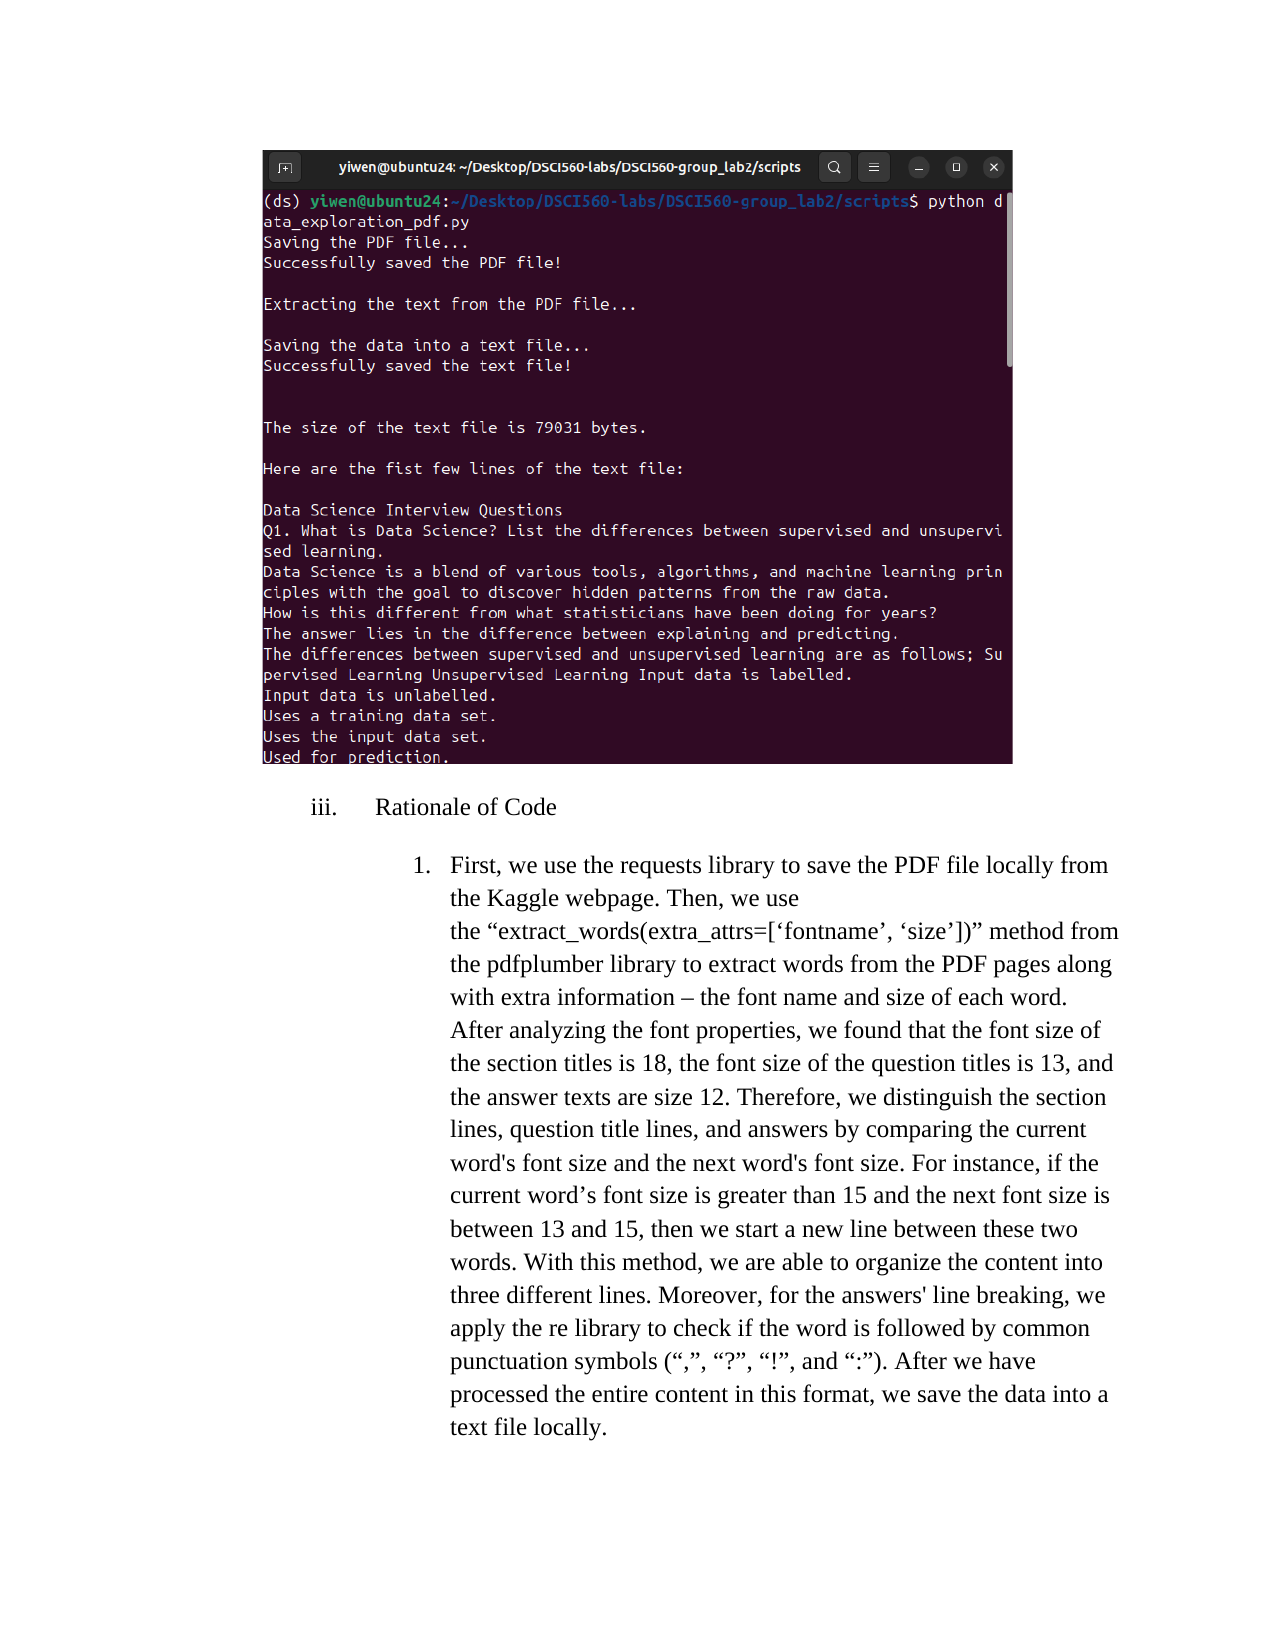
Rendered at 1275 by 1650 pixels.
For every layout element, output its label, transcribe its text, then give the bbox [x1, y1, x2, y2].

picture [262, 150, 1013, 764]
list Rationale of Code [337, 792, 1125, 821]
list First, we use the requests library to save the PDF file locally from the Kaggle webpage. Then, we use the “extract_words(extra_attrs=[‘fontname’, ‘size’])” method from the pdfplumber library to extract words from the PDF pages along with extra information – the font name and size of each word. After analyzing the font properties, we found that the font size of the section titles is 18, the font size of the question titles is 13, and the answer texts are size 12. Therefore, we distinguish the section lines, question title lines, and answers by comparing the current word's font size and the next word's font size. For instance, if the current word’s font size is greater than 15 and the next font size is between 13 and 15, then we start a new line between these two words. With this method, we are able to organize the content into three different lines. Moreover, for the answers' line breaking, we apply the re library to check if the word is followed by common punctuation symbols (“,”, “?”, “!”, and “:”). After we have processed the entire content in this format, we save the data into a text file locally. [412, 850, 1125, 1441]
